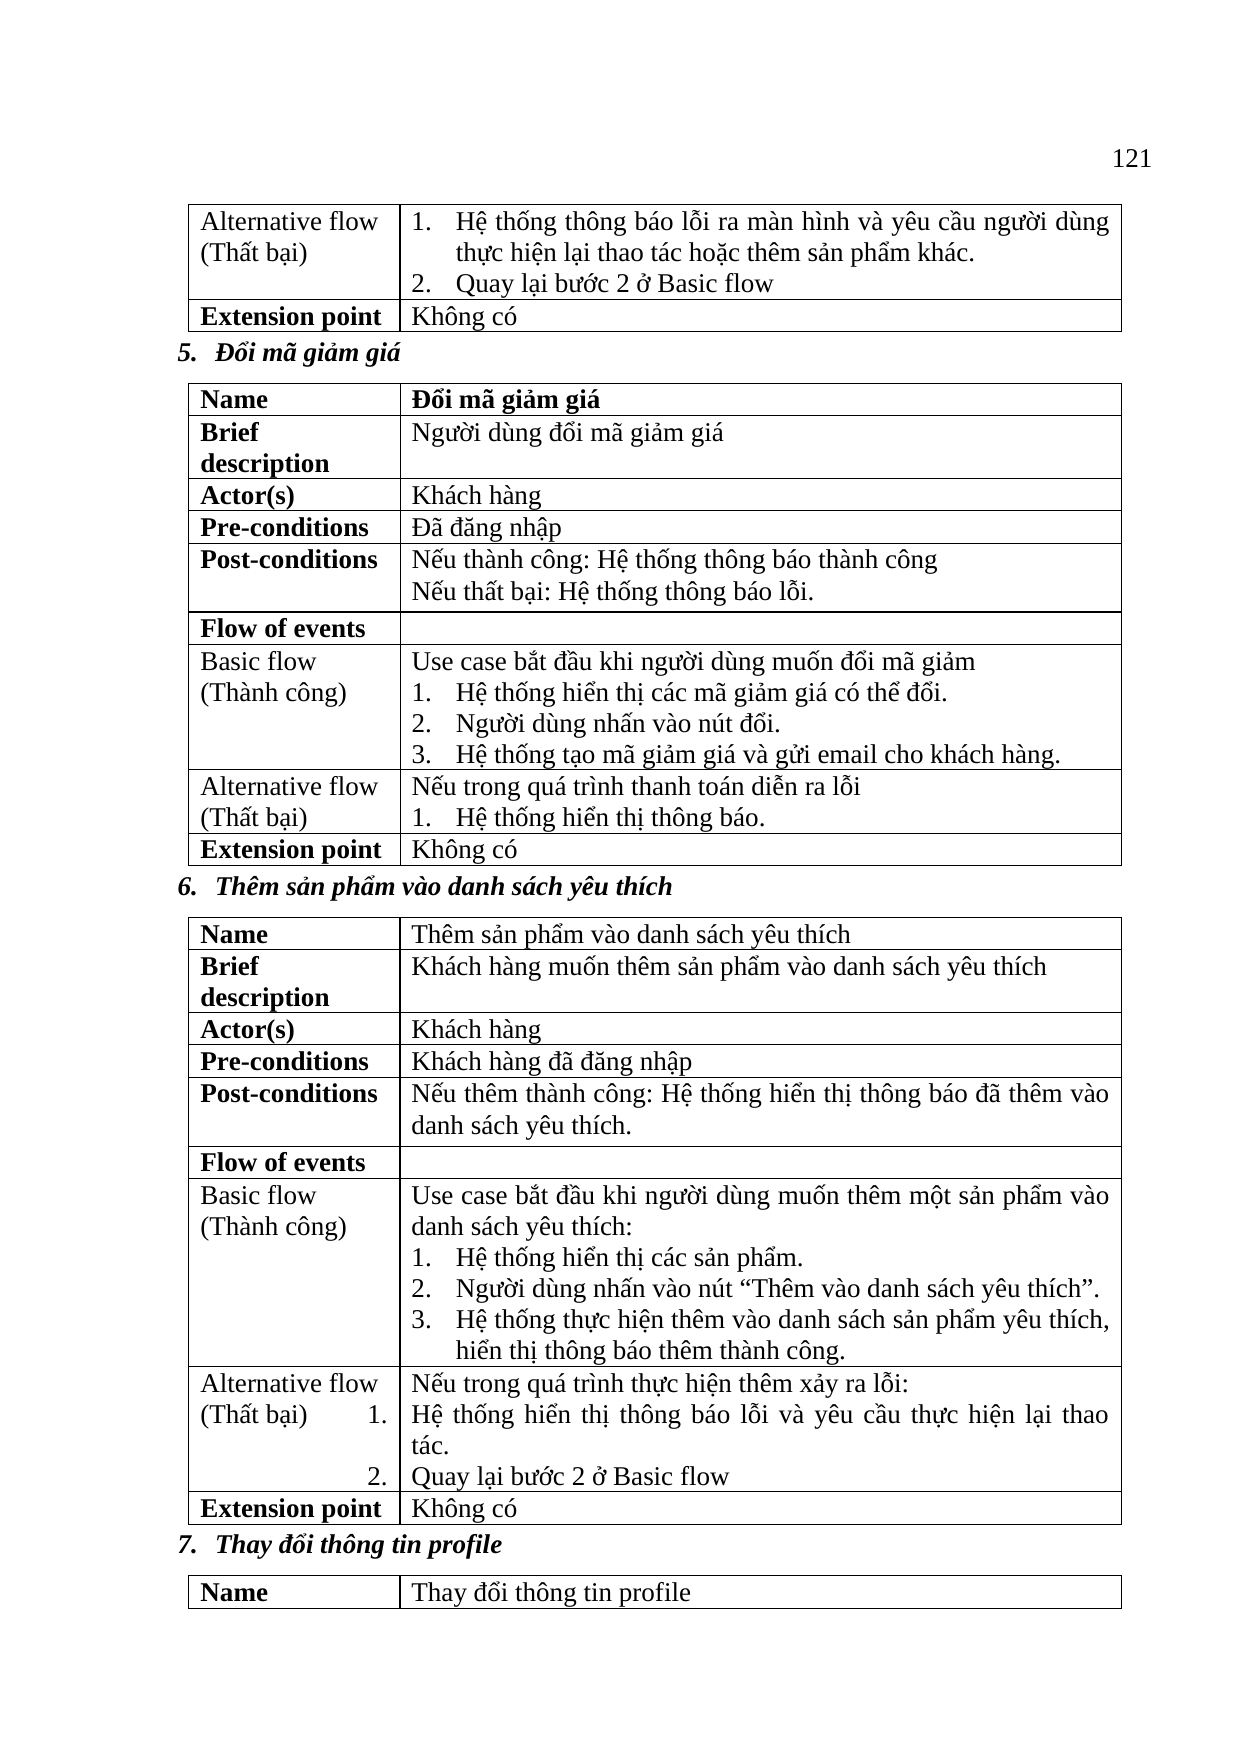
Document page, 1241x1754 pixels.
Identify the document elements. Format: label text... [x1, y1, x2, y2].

subtitle Thay đổi thông tin profile [177, 1529, 1122, 1560]
table_cell Basic flow (Thành công) [189, 645, 400, 769]
table_cell Post-conditions [189, 544, 400, 611]
table_cell Nếu trong quá trình thanh toán diễn ra lỗi Hệ thống hiển thị thông báo. [401, 770, 1121, 833]
table_cell Pre-conditions [189, 511, 400, 542]
table_cell Use case bắt đầu khi người dùng muốn thêm một sản phẩm vào danh sách yêu thích: Hệ thống hiển thị các sản phẩm. Người dùng nhấn vào nút “Thêm vào danh sách yêu thích”. Hệ thống thực hiện thêm vào danh sách sản phẩm yêu thích, hiển thị thông báo thêm thành công. [401, 1179, 1121, 1366]
table_cell Alternative flow (Thất bại) [189, 1367, 399, 1491]
table_cell Nếu trong quá trình thực hiện thêm xảy ra lỗi: Hệ thống hiển thị thông báo lỗi và yêu cầu thực hiện lại thao tác. Quay lại bước 2 ở Basic flow [401, 1367, 1121, 1491]
table_cell Brief description [189, 416, 400, 478]
table_cell Alternative flow (Thất bại) [189, 205, 399, 298]
table_header Đổi mã giảm giá [401, 384, 1121, 415]
table_cell Actor(s) [189, 1013, 399, 1044]
table_header Name [189, 918, 399, 949]
table_cell [401, 1147, 1121, 1178]
table_cell Không có [401, 1492, 1121, 1523]
table_cell Use case bắt đầu khi người dùng muốn đổi mã giảm Hệ thống hiển thị các mã giảm giá có thể đổi. Người dùng nhấn vào nút đổi. Hệ thống tạo mã giảm giá và gửi email cho khách hàng. [401, 645, 1121, 769]
table_cell Extension point [189, 300, 399, 331]
subtitle Thêm sản phẩm vào danh sách yêu thích [177, 870, 1122, 901]
table_cell Khách hàng đã đăng nhập [401, 1045, 1121, 1077]
table_header Thay đổi thông tin profile [401, 1576, 1121, 1607]
table_cell Khách hàng [401, 1013, 1121, 1044]
table_cell Post-conditions [189, 1078, 399, 1146]
table_cell Flow of events [189, 1147, 399, 1178]
table_cell Extension point [189, 1492, 399, 1523]
table_cell Nếu thêm thành công: Hệ thống hiển thị thông báo đã thêm vào danh sách yêu thích. [401, 1078, 1121, 1146]
table_cell Extension point [189, 834, 400, 865]
table_cell Người dùng đổi mã giảm giá [401, 416, 1121, 478]
table_cell Basic flow (Thành công) [189, 1179, 399, 1366]
table_cell Không có [401, 834, 1121, 865]
table_header Name [189, 384, 400, 415]
table_cell Pre-conditions [189, 1045, 399, 1077]
table_header Name [189, 1576, 399, 1607]
table_cell Alternative flow (Thất bại) [189, 770, 400, 833]
table_cell Actor(s) [189, 479, 400, 510]
table_header Thêm sản phẩm vào danh sách yêu thích [401, 918, 1121, 949]
subtitle Đổi mã giảm giá [177, 336, 1122, 367]
table_cell Nếu thành công: Hệ thống thông báo thành công Nếu thất bại: Hệ thống thông báo lỗi. [401, 544, 1121, 611]
table_cell Đã đăng nhập [401, 511, 1121, 542]
table_cell Không có [401, 300, 1121, 331]
table_cell Khách hàng muốn thêm sản phẩm vào danh sách yêu thích [401, 950, 1121, 1012]
table_cell Khách hàng [401, 479, 1121, 510]
table_cell Flow of events [189, 613, 400, 644]
table_cell [401, 613, 1121, 644]
table_cell Hệ thống thông báo lỗi ra màn hình và yêu cầu người dùng thực hiện lại thao tác hoặc thêm sản phẩm khác. Quay lại bước 2 ở Basic flow [401, 205, 1121, 298]
table_cell Brief description [189, 950, 399, 1012]
